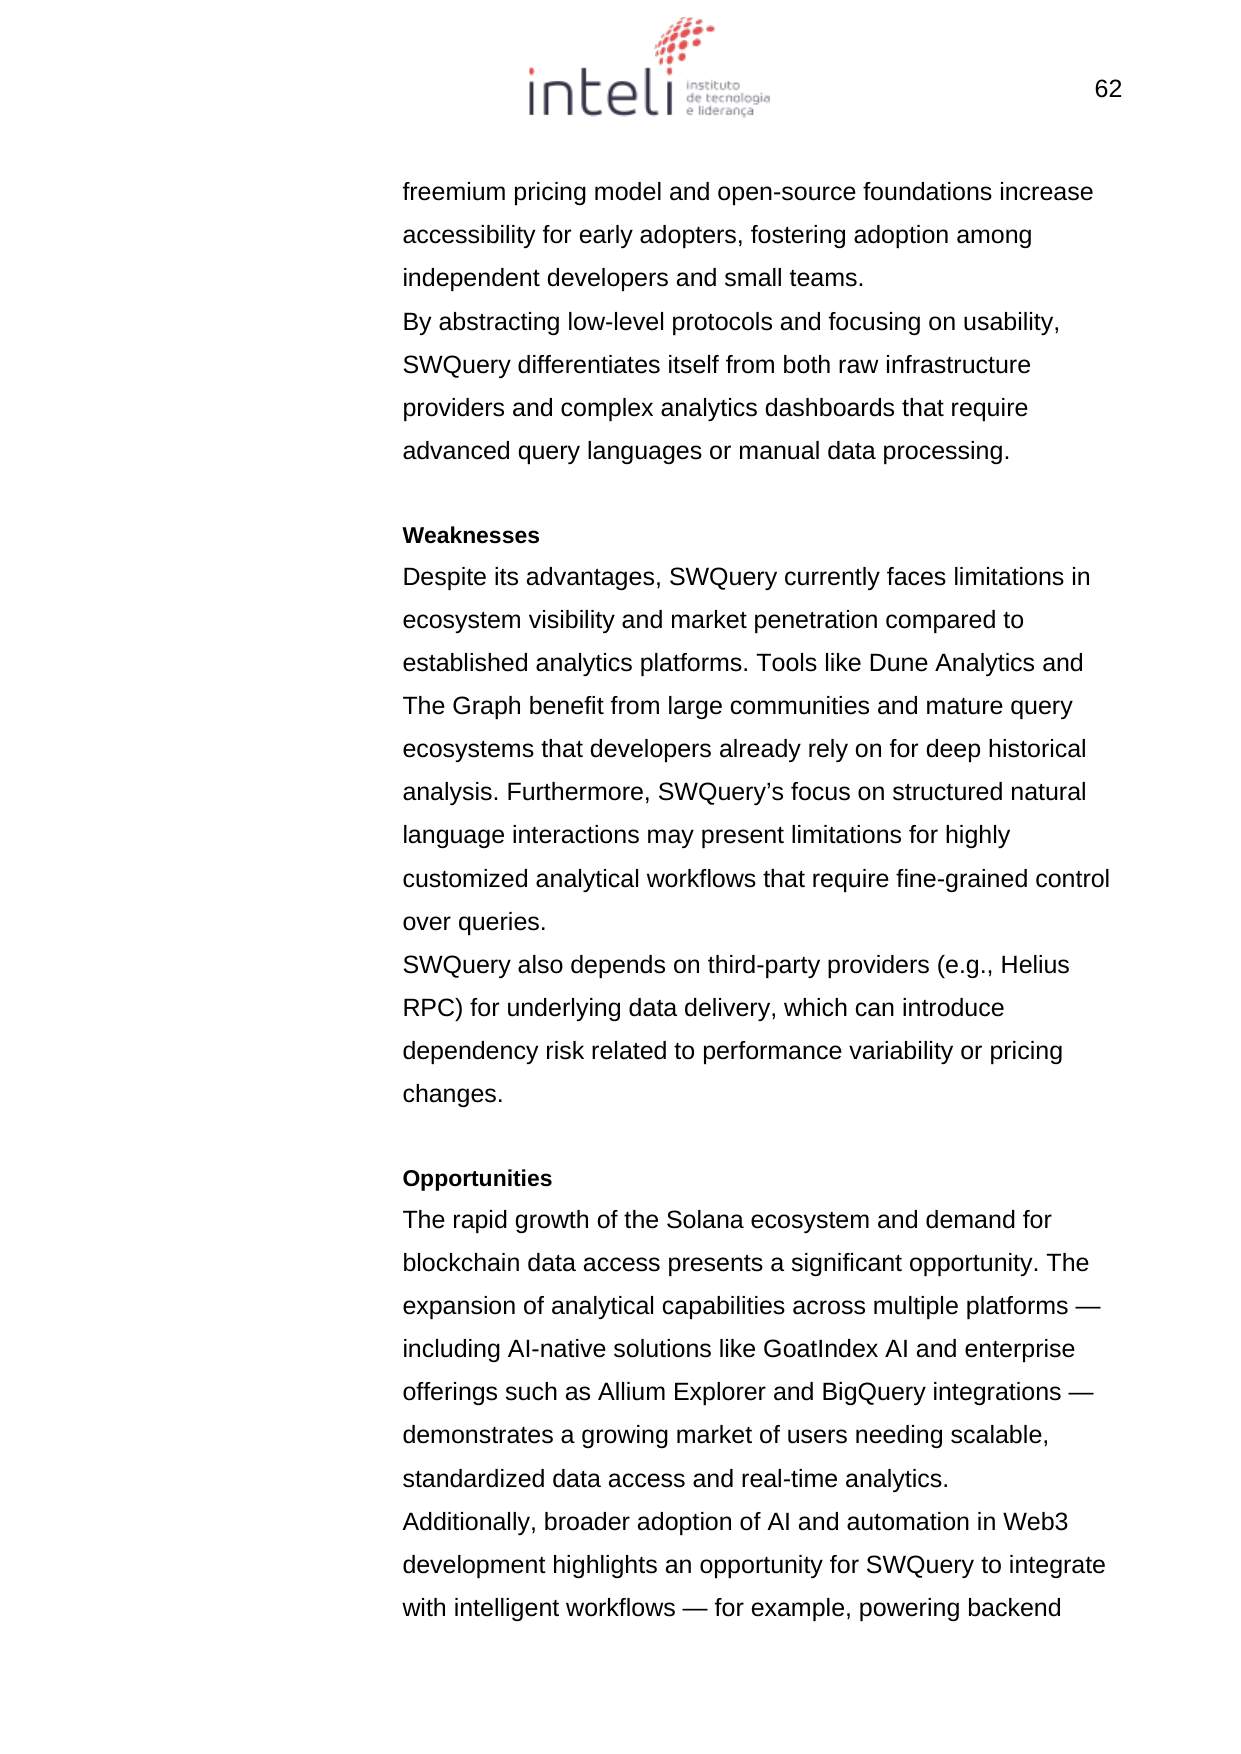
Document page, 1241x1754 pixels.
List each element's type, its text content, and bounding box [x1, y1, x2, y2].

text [402, 177, 1122, 292]
text Opportunities [402, 1165, 1122, 1192]
text The rapid growth of the Solana ecosystem and demand for blockchain data access presents a significant opportunity. The expansion of analytical capabilities across multiple platforms — including AI-native solutions like GoatIndex AI and enterprise offerings such as Allium Explorer and BigQuery integrations — demonstrates a growing market of users needing scalable, standardized data access and real-time analytics. [402, 1205, 1122, 1492]
text SWQuery also depends on third-party providers (e.g., Helius RPC) for underlying data delivery, which can introduce dependency risk related to performance variability or pricing changes. [402, 950, 1122, 1108]
text Weaknesses [402, 522, 1122, 548]
text Despite its advantages, SWQuery currently faces limitations in ecosystem visibility and market penetration compared to established analytics platforms. Tools like Dune Analytics and The Graph benefit from large communities and mature query ecosystems that developers already rely on for deep historical analysis. Furthermore, SWQuery’s focus on structured natural language interactions may present limitations for highly customized analytical workflows that require fine-grained control over queries. [402, 562, 1122, 935]
text By abstracting low-level protocols and focusing on usability, SWQuery differentiates itself from both raw infrastructure providers and complex analytics dashboards that require advanced query languages or manual data processing. [402, 307, 1122, 465]
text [402, 1507, 1122, 1622]
picture [529, 17, 770, 118]
